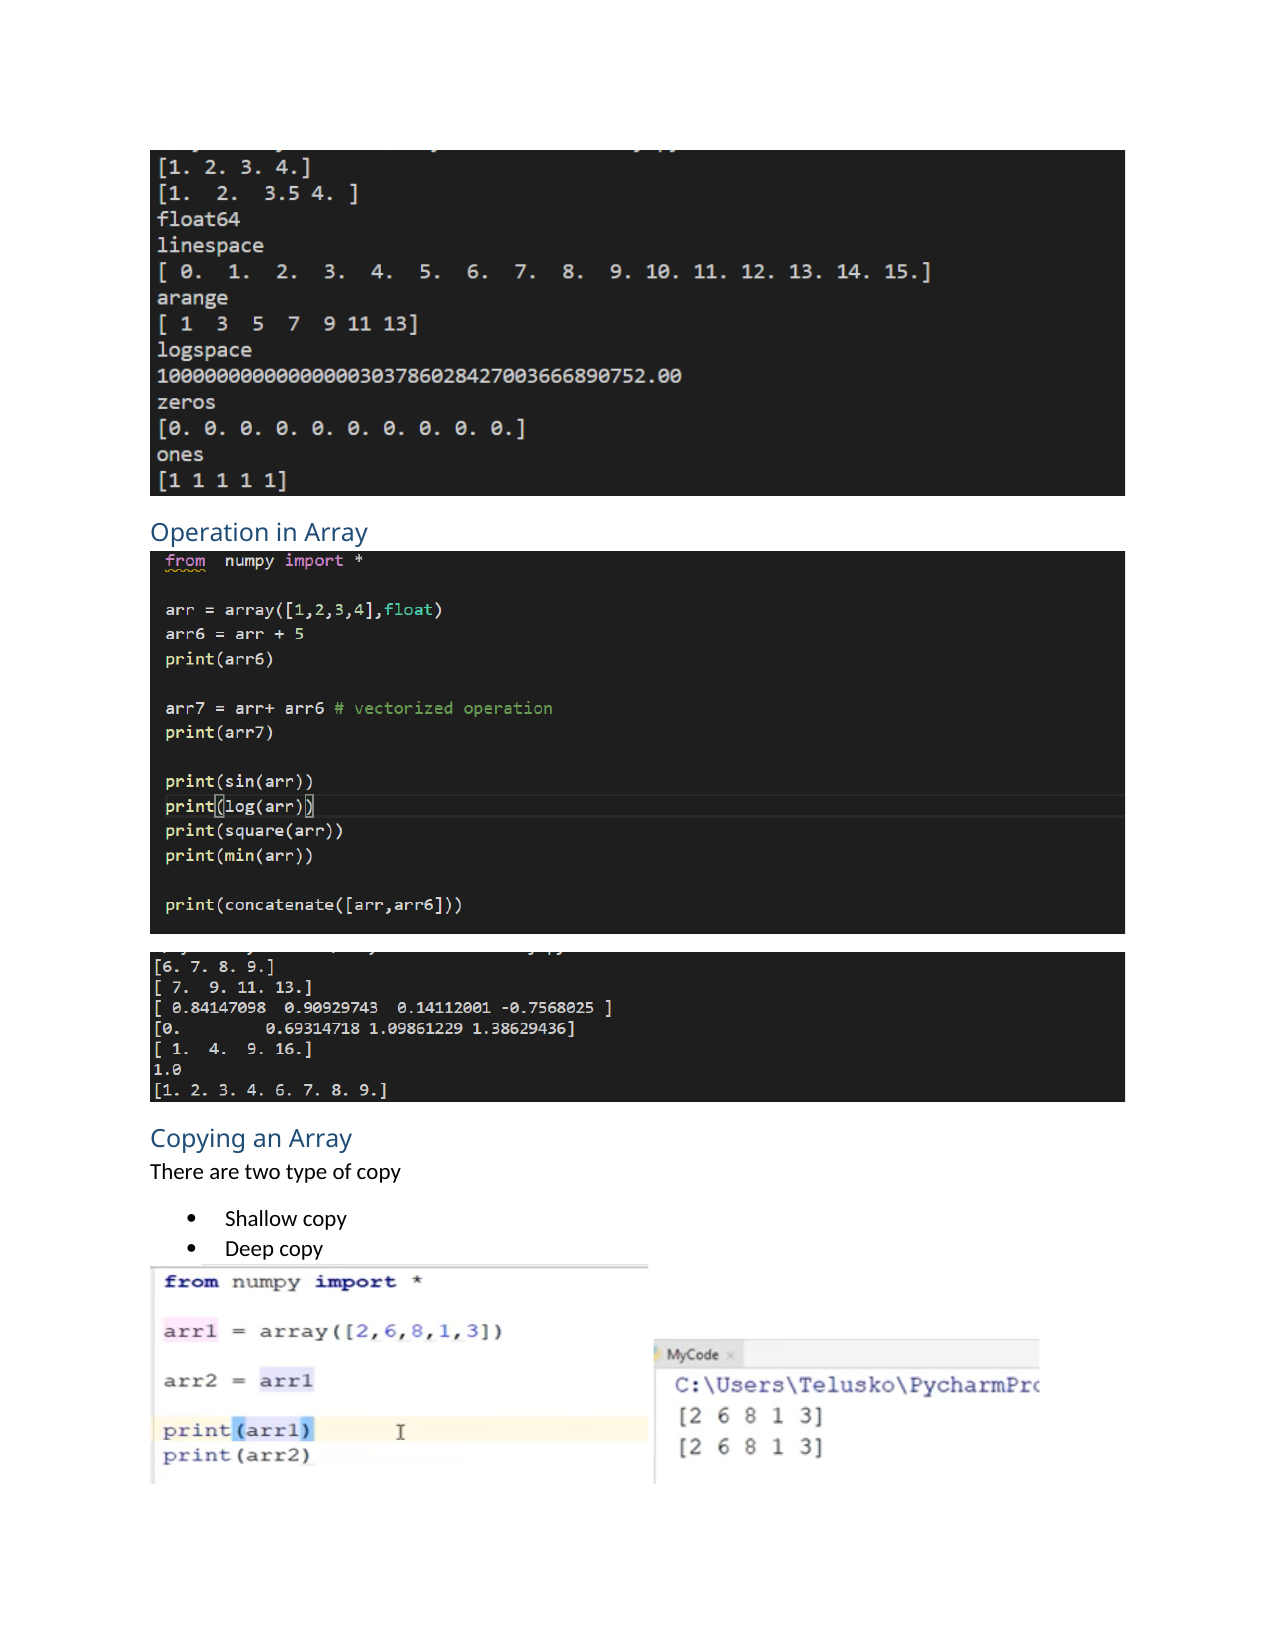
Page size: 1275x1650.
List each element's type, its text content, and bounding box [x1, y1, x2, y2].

subtitle Operation in Array [150, 514, 1125, 548]
picture [150, 150, 1125, 496]
picture [150, 952, 1125, 1102]
list Shallow copy [187, 1204, 1125, 1232]
picture [150, 1264, 649, 1484]
picture [653, 1339, 1040, 1484]
subtitle Copying an Array [150, 1120, 1125, 1154]
text There are two type of copy [150, 1157, 1125, 1185]
picture [150, 551, 1125, 934]
list Deep copy [187, 1234, 1125, 1262]
